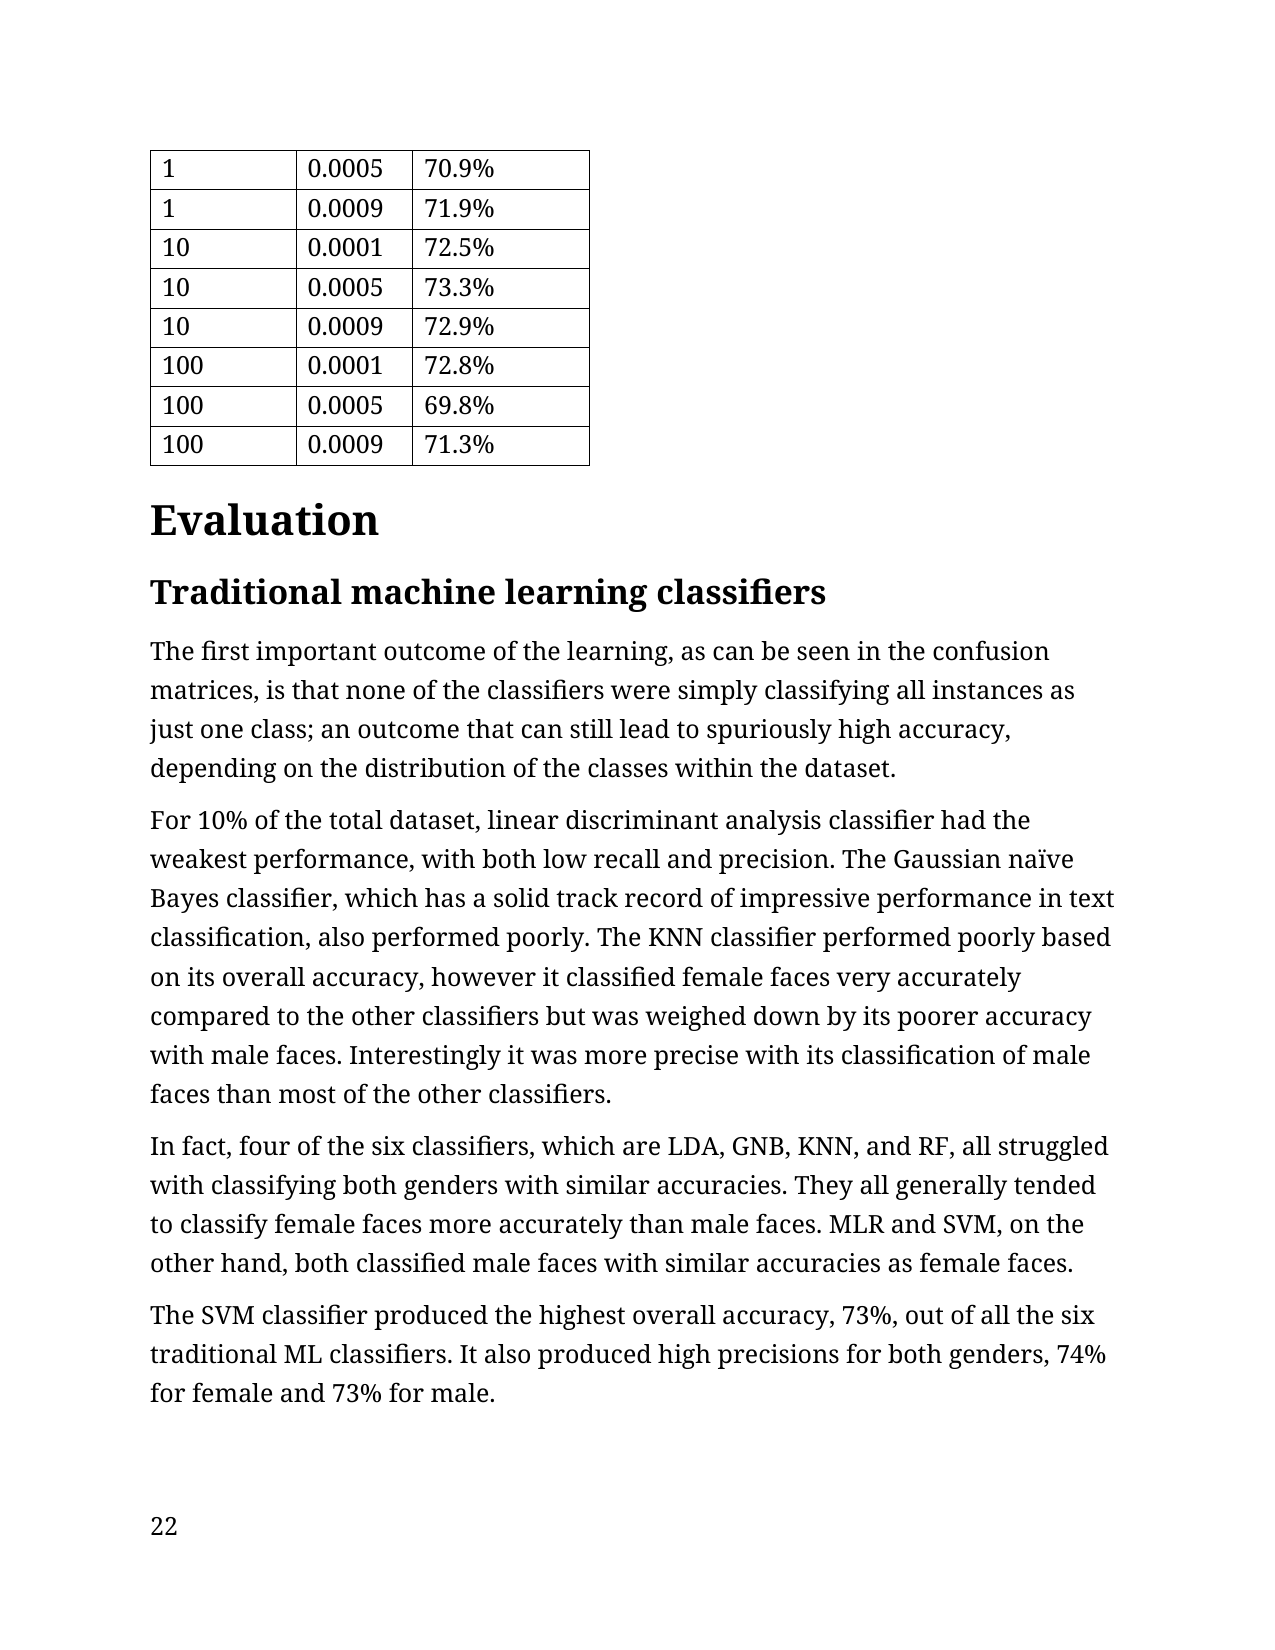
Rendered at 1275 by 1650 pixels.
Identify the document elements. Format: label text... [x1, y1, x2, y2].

table_cell 0.0005 [297, 269, 412, 307]
table_cell 72.9% [413, 309, 589, 347]
table_cell 71.3% [413, 427, 589, 465]
table_cell 0.0009 [297, 190, 412, 229]
table_cell 0.0005 [297, 151, 412, 189]
subtitle Evaluation [150, 491, 1125, 548]
table_cell 0.0009 [297, 427, 412, 465]
text The SVM classifier produced the highest overall accuracy, 73%, out of all the six traditional ML classifiers. It also produced high precisions for both genders, 74% for female and 73% for male. [150, 1298, 1125, 1410]
table_cell 71.9% [413, 190, 589, 229]
table_cell 100 [151, 348, 296, 386]
table_cell 0.0001 [297, 230, 412, 268]
table_cell 0.0005 [297, 387, 412, 426]
subtitle Traditional machine learning classifiers [150, 569, 1125, 614]
table_cell 10 [151, 269, 296, 307]
table_cell 0.0009 [297, 309, 412, 347]
table_cell 72.5% [413, 230, 589, 268]
text The first important outcome of the learning, as can be seen in the confusion matrices, is that none of the classifiers were simply classifying all instances as just one class; an outcome that can still lead to spuriously high accuracy, depending on the distribution of the classes within the dataset. [150, 633, 1125, 785]
table_cell 72.8% [413, 348, 589, 386]
table_cell 10 [151, 309, 296, 347]
table_cell 1 [151, 151, 296, 189]
table_cell 100 [151, 427, 296, 465]
table_cell 0.0001 [297, 348, 412, 386]
text For 10% of the total dataset, linear discriminant analysis classifier had the weakest performance, with both low recall and precision. The Gaussian naïve Bayes classifier, which has a solid track record of impressive performance in text classification, also performed poorly. The KNN classifier performed poorly based on its overall accuracy, however it classified female faces very accurately compared to the other classifiers but was weighed down by its poorer accuracy with male faces. Interestingly it was more precise with its classification of male faces than most of the other classifiers. [150, 803, 1125, 1111]
table_cell 70.9% [413, 151, 589, 189]
table_cell 10 [151, 230, 296, 268]
table_cell 100 [151, 387, 296, 426]
table_cell 1 [151, 190, 296, 229]
text In fact, four of the six classifiers, which are LDA, GNB, KNN, and RF, all struggled with classifying both genders with similar accuracies. They all generally tended to classify female faces more accurately than male faces. MLR and SVM, on the other hand, both classified male faces with similar accuracies as female faces. [150, 1128, 1125, 1280]
table_cell 69.8% [413, 387, 589, 426]
table_cell 73.3% [413, 269, 589, 307]
